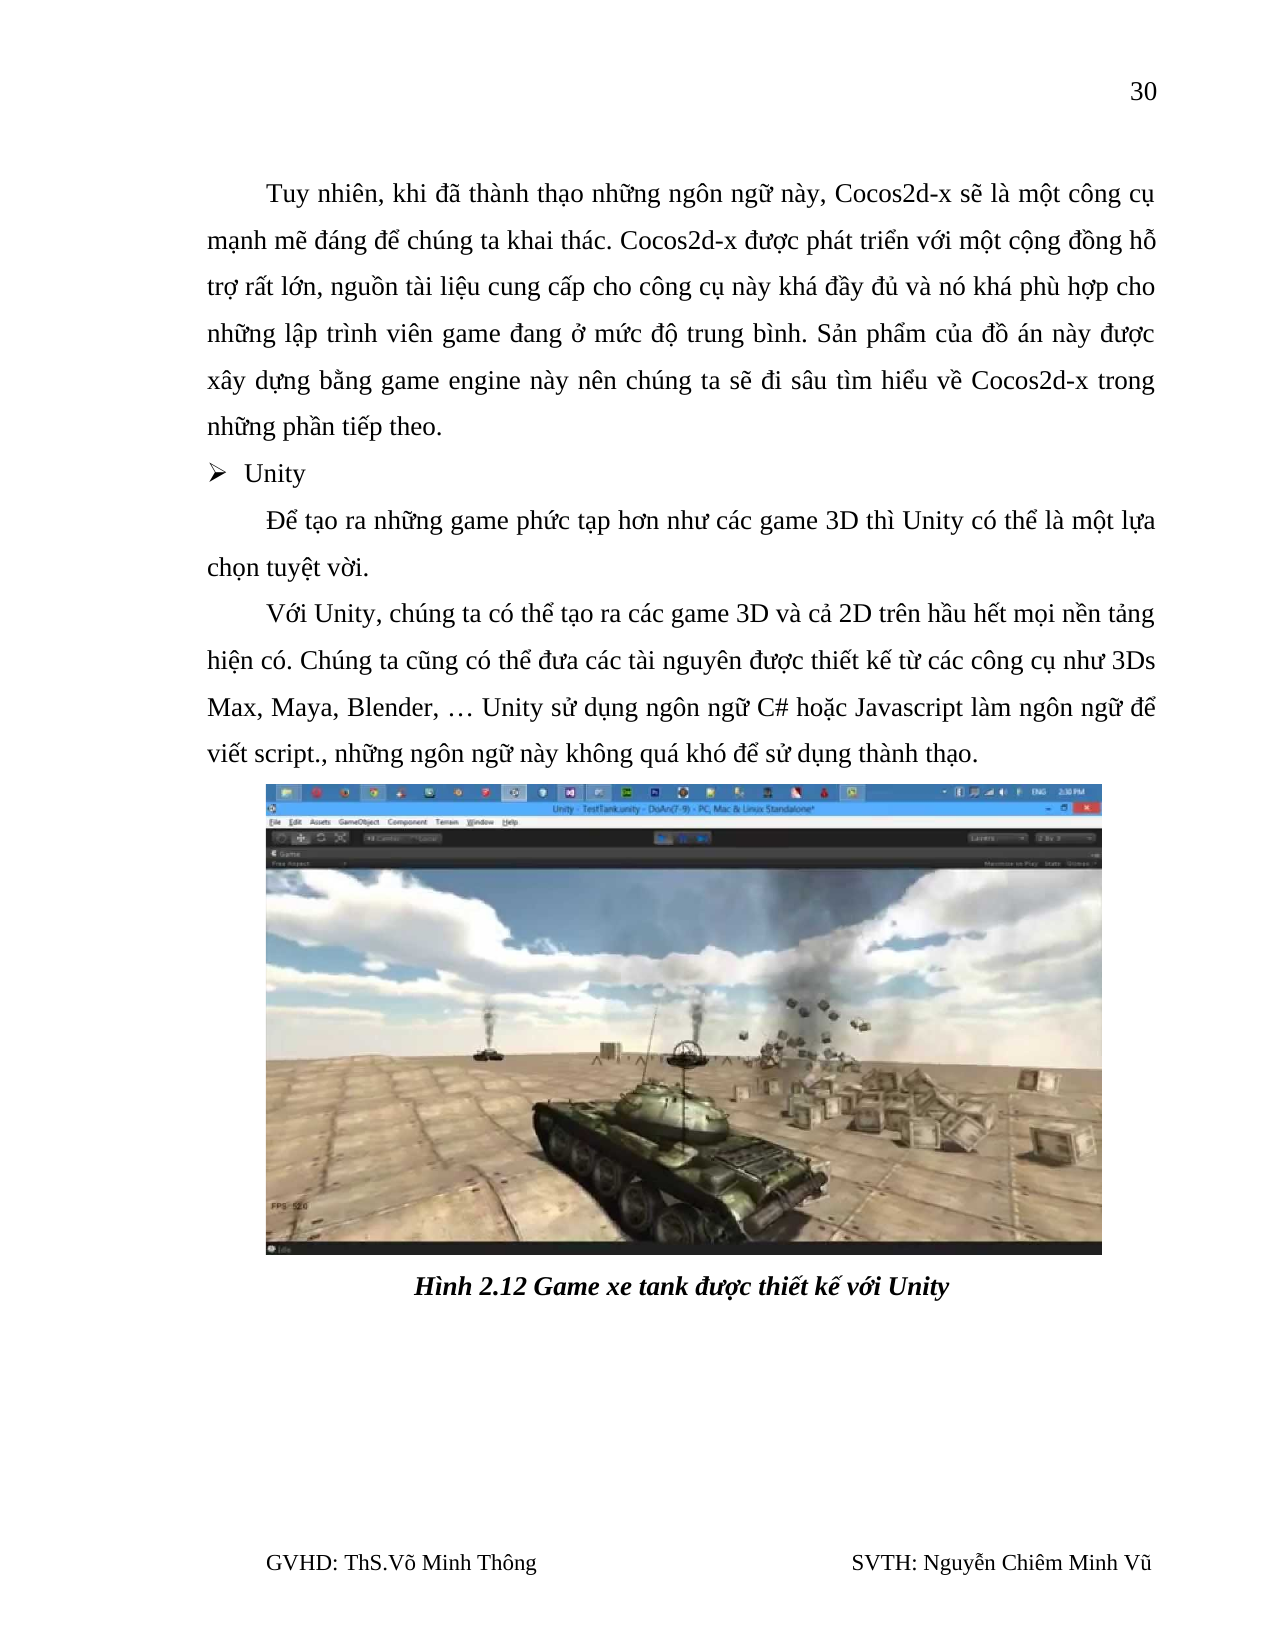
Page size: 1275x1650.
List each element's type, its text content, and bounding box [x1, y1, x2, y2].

text Unity [207, 457, 1157, 488]
text Với Unity, chúng ta có thể tạo ra các game 3D và cả 2D trên hầu hết mọi nền tảng hiện có. Chúng ta cũng có thể đưa các tài nguyên được thiết kế từ các công cụ như 3Ds Max, Maya, Blender, … Unity sử dụng ngôn ngữ C# hoặc Javascript làm ngôn ngữ để viết script., những ngôn ngữ này không quá khó để sử dụng thành thạo. [207, 597, 1157, 768]
subtitle Hình 2.12 Game xe tank được thiết kế với Unity [207, 1270, 1157, 1301]
text Để tạo ra những game phức tạp hơn như các game 3D thì Unity có thể là một lựa chọn tuyệt vời. [207, 504, 1157, 582]
picture [265, 784, 1102, 1255]
text Tuy nhiên, khi đã thành thạo những ngôn ngữ này, Cocos2d-x sẽ là một công cụ mạnh mẽ đáng để chúng ta khai thác. Cocos2d-x được phát triển với một cộng đồng hỗ trợ rất lớn, nguồn tài liệu cung cấp cho công cụ này khá đầy đủ và nó khá phù hợp cho những lập trình viên game đang ở mức độ trung bình. Sản phẩm của đồ án này được xây dựng bằng game engine này nên chúng ta sẽ đi sâu tìm hiểu về Cocos2d-x trong những phần tiếp theo. [207, 177, 1157, 442]
